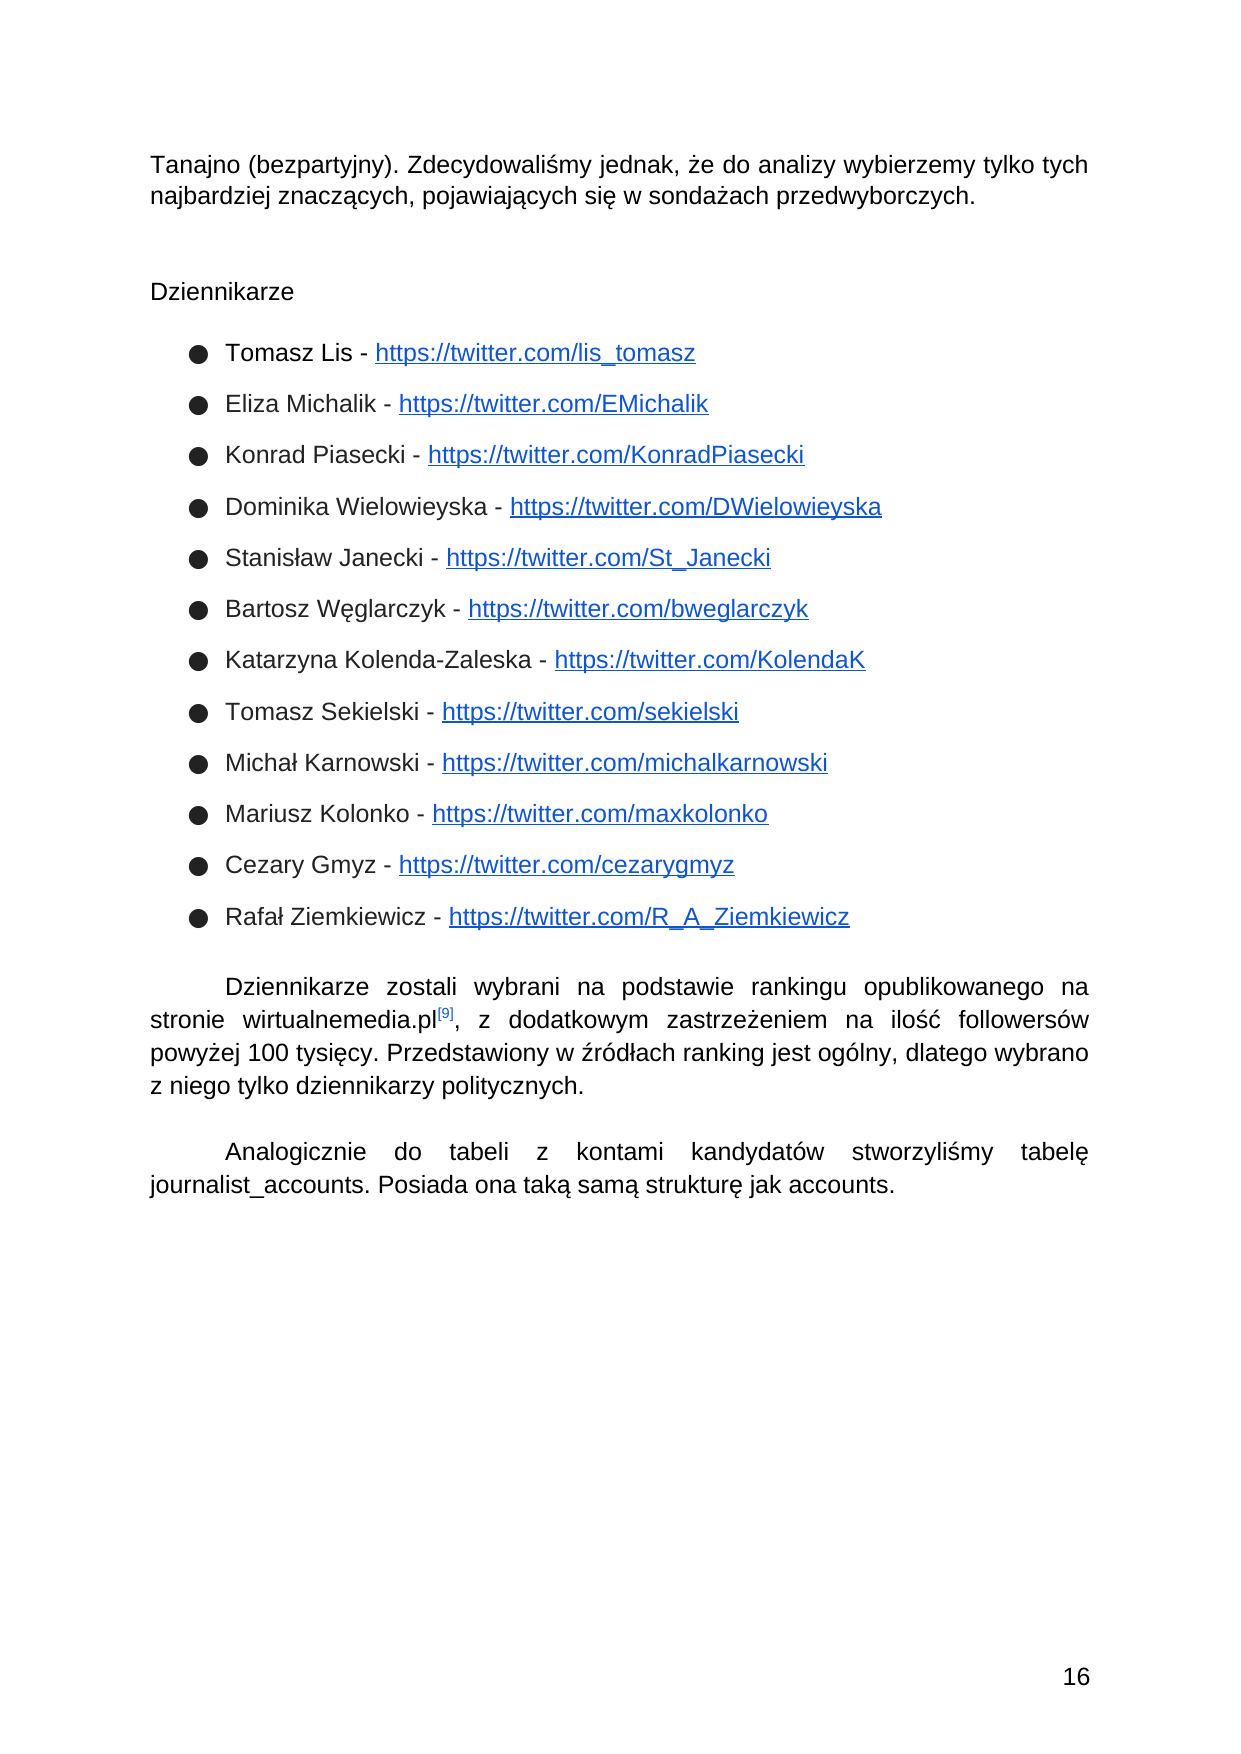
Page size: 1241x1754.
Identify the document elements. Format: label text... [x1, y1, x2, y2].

text Analogicznie do tabeli z kontami kandydatów stworzyliśmy tabelę journalist_accounts. Posiada ona taką samą strukturę jak accounts. [150, 1137, 1090, 1199]
list Tomasz Lis - https://twitter.com/lis_tomasz [187, 324, 1090, 375]
list Mariusz Kolonko - https://twitter.com/maxkolonko [187, 785, 1090, 837]
list Cezary Gmyz - https://twitter.com/cezarygmyz [187, 837, 1090, 888]
text Dziennikarze [150, 276, 1090, 305]
list Katarzyna Kolenda-Zaleska - https://twitter.com/KolendaK [187, 632, 1090, 683]
text Dziennikarze zostali wybrani na podstawie rankingu opublikowanego na stronie wirtualnemedia.pl[9], z dodatkowym zastrzeżeniem na ilość followersów powyżej 100 tysięcy. Przedstawiony w źródłach ranking jest ogólny, dlatego wybrano z niego tylko dziennikarzy politycznych. [150, 972, 1090, 1100]
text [150, 150, 1090, 210]
list Michał Karnowski - https://twitter.com/michalkarnowski [187, 734, 1090, 785]
list Tomasz Sekielski - https://twitter.com/sekielski [187, 683, 1090, 734]
list Eliza Michalik - https://twitter.com/EMichalik [187, 375, 1090, 427]
list Dominika Wielowieyska - https://twitter.com/DWielowieyska [187, 478, 1090, 529]
list Bartosz Węglarczyk - https://twitter.com/bweglarczyk [187, 580, 1090, 632]
list Konrad Piasecki - https://twitter.com/KonradPiasecki [187, 427, 1090, 478]
list Stanisław Janecki - https://twitter.com/St_Janecki [187, 529, 1090, 580]
list Rafał Ziemkiewicz - https://twitter.com/R_A_Ziemkiewicz [187, 888, 1090, 939]
